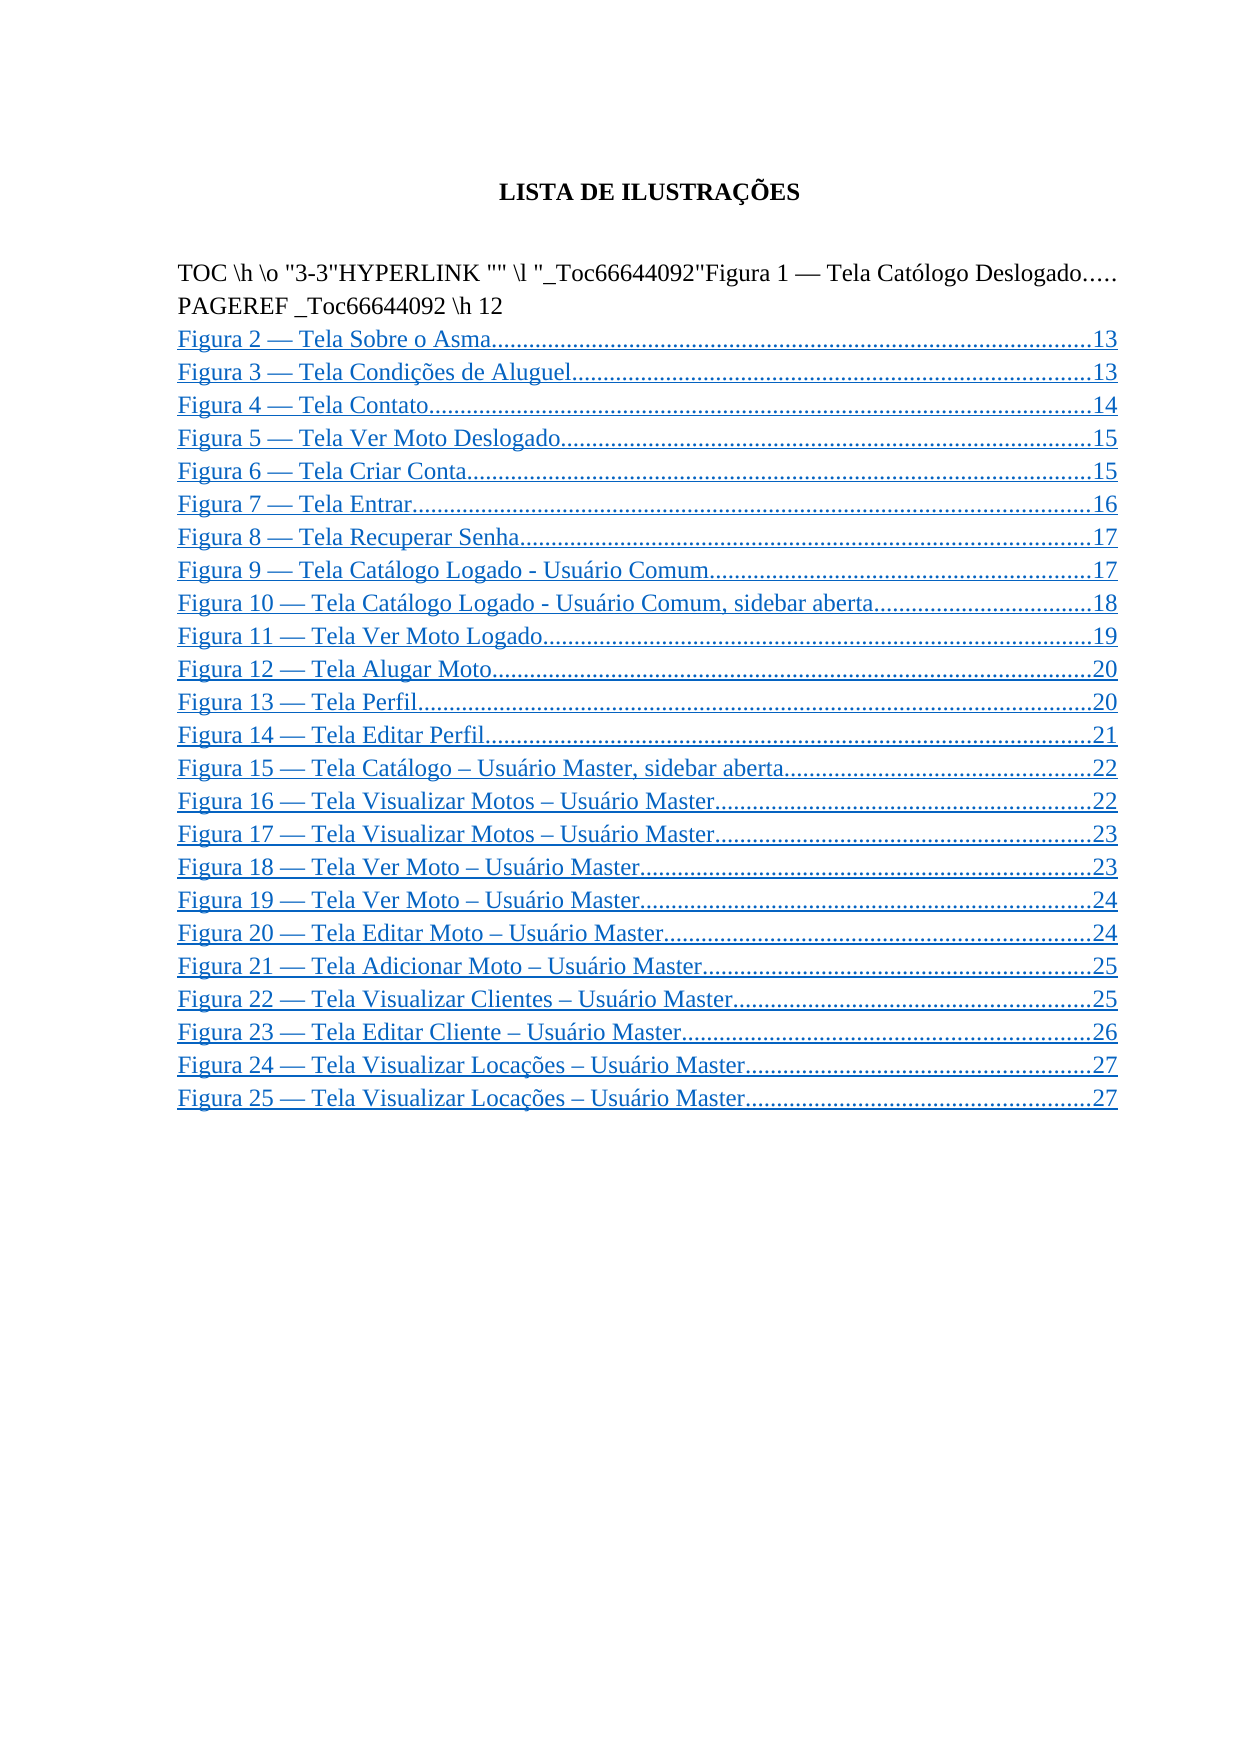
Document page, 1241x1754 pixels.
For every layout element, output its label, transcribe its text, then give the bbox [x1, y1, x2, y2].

title Lista de Ilustrações [177, 177, 1122, 206]
